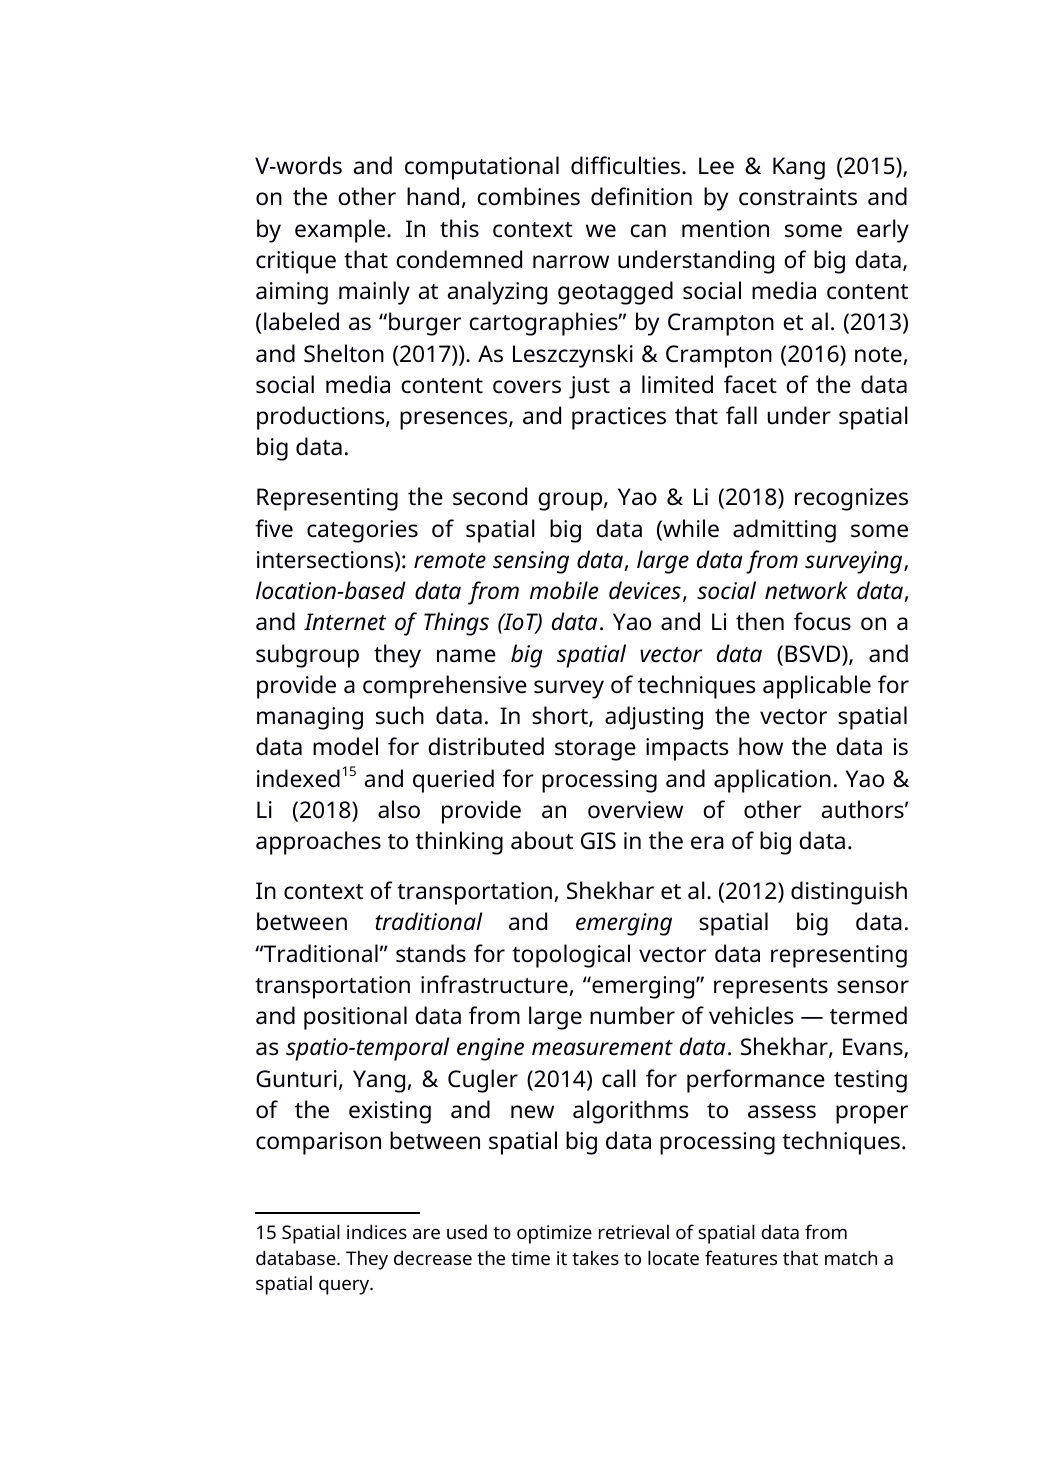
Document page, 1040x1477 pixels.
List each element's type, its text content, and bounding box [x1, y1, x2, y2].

text Representing the second group, Yao & Li (2018) recognizes five categories of spatial big data (while admitting some intersections): remote sensing data, large data from surveying, location-based data from mobile devices, social network data, and Internet of Things (IoT) data. Yao and Li then focus on a subgroup they name big spatial vector data (BSVD), and provide a comprehensive survey of techniques applicable for managing such data. In short, adjusting the vector spatial data model for distributed storage impacts how the data is indexed and queried for processing and application. Yao & Li (2018) also provide an overview of other authors’ approaches to thinking about GIS in the era of big data. [255, 481, 910, 856]
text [255, 150, 910, 462]
text In context of transportation, Shekhar et al. (2012) distinguish between traditional and emerging spatial big data. “Traditional” stands for topological vector data representing transportation infrastructure, “emerging” represents sensor and positional data from large number of vehicles — termed as spatio-temporal engine measurement data. Shekhar, Evans, Gunturi, Yang, & Cugler (2014) call for performance testing of the existing and new algorithms to assess proper comparison between spatial big data processing techniques. [255, 875, 910, 1156]
